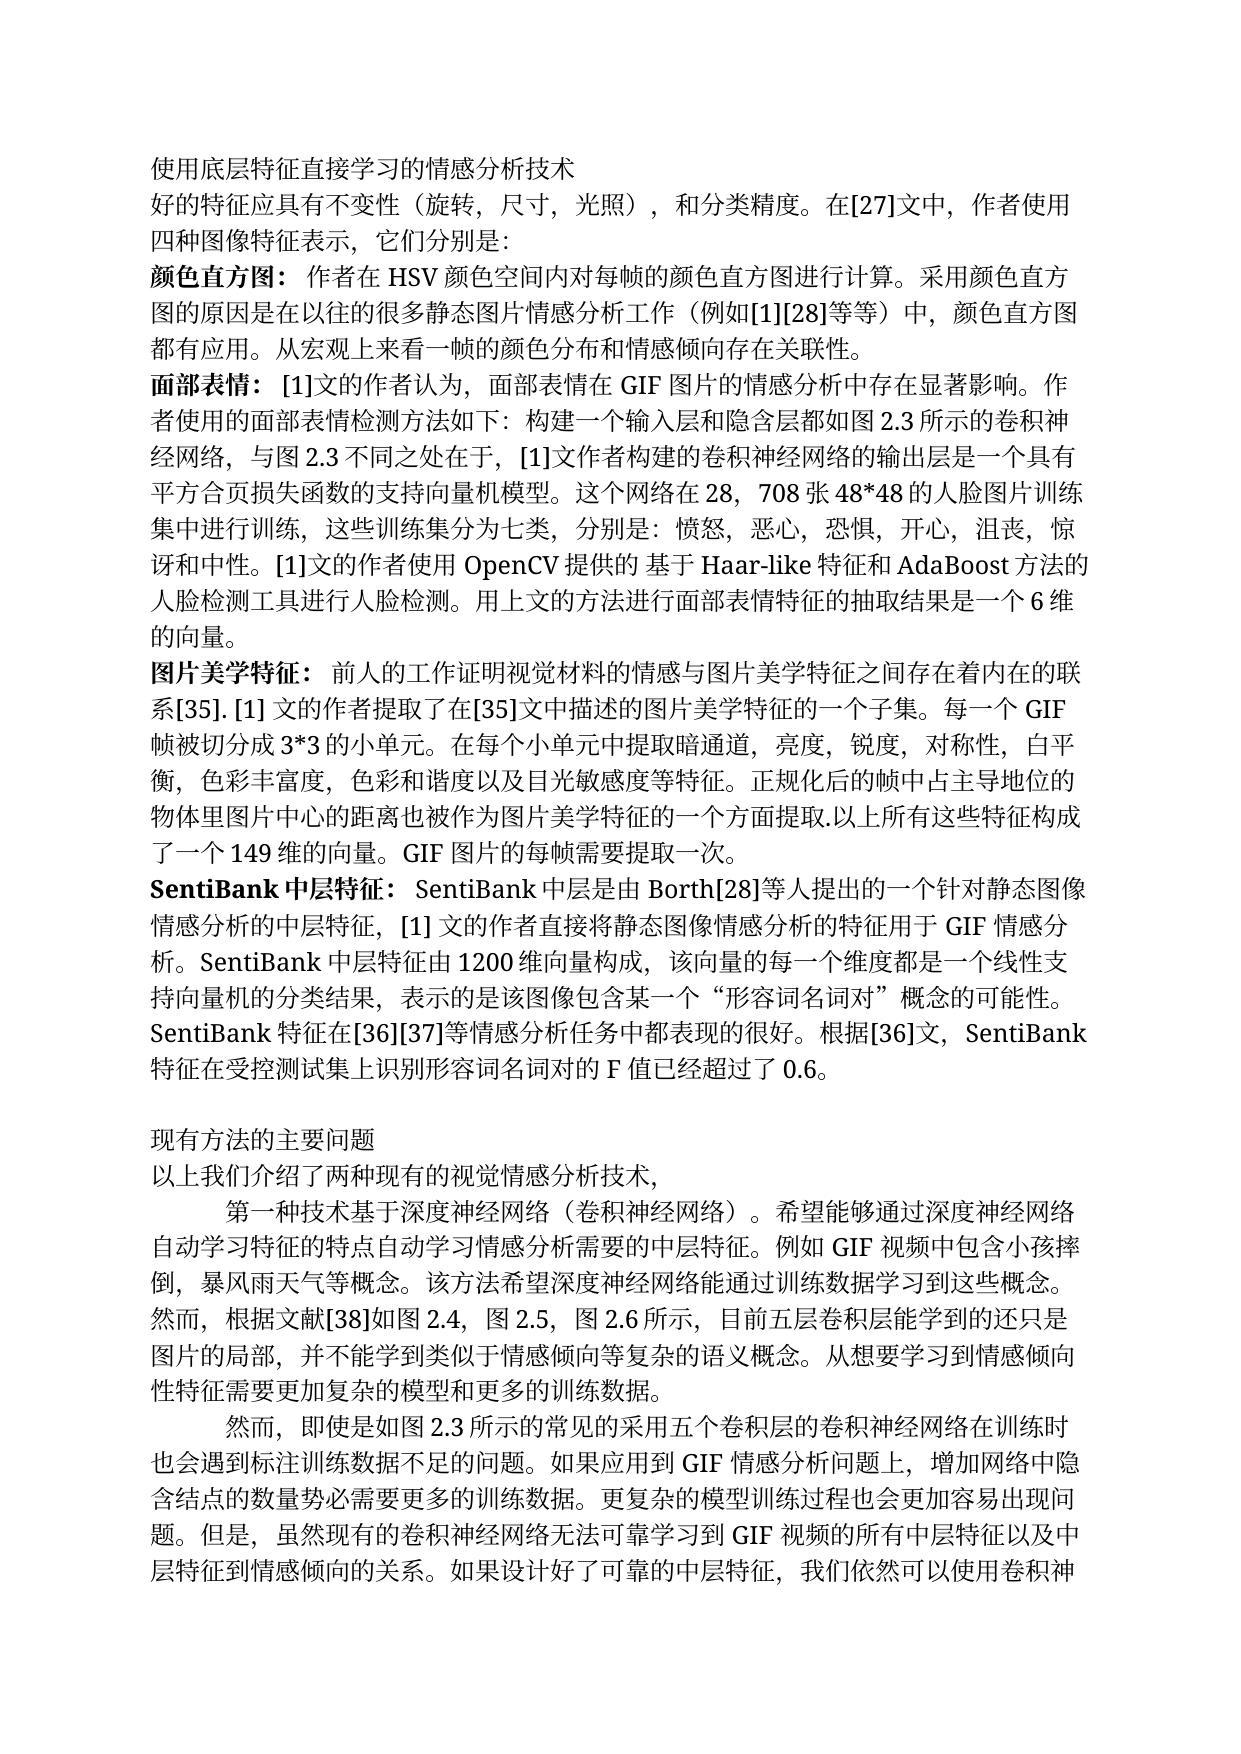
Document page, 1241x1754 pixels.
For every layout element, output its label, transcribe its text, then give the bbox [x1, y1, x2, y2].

text SentiBank中层特征： SentiBank中层是由 Borth[28]等人提出的一个针对静态图像情感分析的中层特征，[1] 文的作者直接将静态图像情感分析的特征用于 GIF 情感分析。SentiBank 中层特征由1200维向量构成，该向量的每一个维度都是一个线性支持向量机的分类结果，表示的是该图像包含某一个“形容词名词对”概念的可能性。SentiBank 特征在[36][37]等情感分析任务中都表现的很好。根据[36]文，SentiBank 特征在受控测试集上识别形容词名词对的 F 值已经超过了0.6。 [150, 870, 1090, 1086]
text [150, 1408, 1090, 1588]
text 使用底层特征直接学习的情感分析技术 [150, 150, 1090, 186]
text 图片美学特征： 前人的工作证明视觉材料的情感与图片美学特征之间存在着内在的联系[35]. [1] 文的作者提取了在[35]文中描述的图片美学特征的一个子集。每一个 GIF 帧被切分成3*3的小单元。在每个小单元中提取暗通道，亮度，锐度，对称性，白平衡，色彩丰富度，色彩和谐度以及目光敏感度等特征。正规化后的帧中占主导地位的物体里图片中心的距离也被作为图片美学特征的一个方面提取.以上所有这些特征构成了一个149维的向量。GIF 图片的每帧需要提取一次。 [150, 654, 1090, 870]
text 以上我们介绍了两种现有的视觉情感分析技术， [150, 1156, 1090, 1192]
text 面部表情： [1]文的作者认为，面部表情在 GIF 图片的情感分析中存在显著影响。作者使用的面部表情检测方法如下：构建一个输入层和隐含层都如图2.3所示的卷积神经网络，与图2.3不同之处在于，[1]文作者构建的卷积神经网络的输出层是一个具有平方合页损失函数的支持向量机模型。这个网络在28，708张48*48的人脸图片训练集中进行训练，这些训练集分为七类，分别是：愤怒，恶心，恐惧，开心，沮丧，惊讶和中性。[1]文的作者使用 OpenCV提供的 基于Haar-like特征和AdaBoost方法的人脸检测工具进行人脸检测。用上文的方法进行面部表情特征的抽取结果是一个6维的向量。 [150, 366, 1090, 654]
text 颜色直方图： 作者在 HSV 颜色空间内对每帧的颜色直方图进行计算。采用颜色直方图的原因是在以往的很多静态图片情感分析工作（例如[1][28]等等）中，颜色直方图都有应用。从宏观上来看一帧的颜色分布和情感倾向存在关联性。 [150, 258, 1090, 366]
text 第一种技术基于深度神经网络（卷积神经网络）。希望能够通过深度神经网络自动学习特征的特点自动学习情感分析需要的中层特征。例如 GIF 视频中包含小孩摔倒，暴风雨天气等概念。该方法希望深度神经网络能通过训练数据学习到这些概念。然而，根据文献[38]如图2.4，图2.5，图2.6所示，目前五层卷积层能学到的还只是图片的局部，并不能学到类似于情感倾向等复杂的语义概念。从想要学习到情感倾向性特征需要更加复杂的模型和更多的训练数据。 [150, 1192, 1090, 1408]
text 现有方法的主要问题 [150, 1120, 1090, 1156]
text 好的特征应具有不变性（旋转，尺寸，光照），和分类精度。在[27]文中，作者使用四种图像特征表示，它们分别是： [150, 186, 1090, 258]
